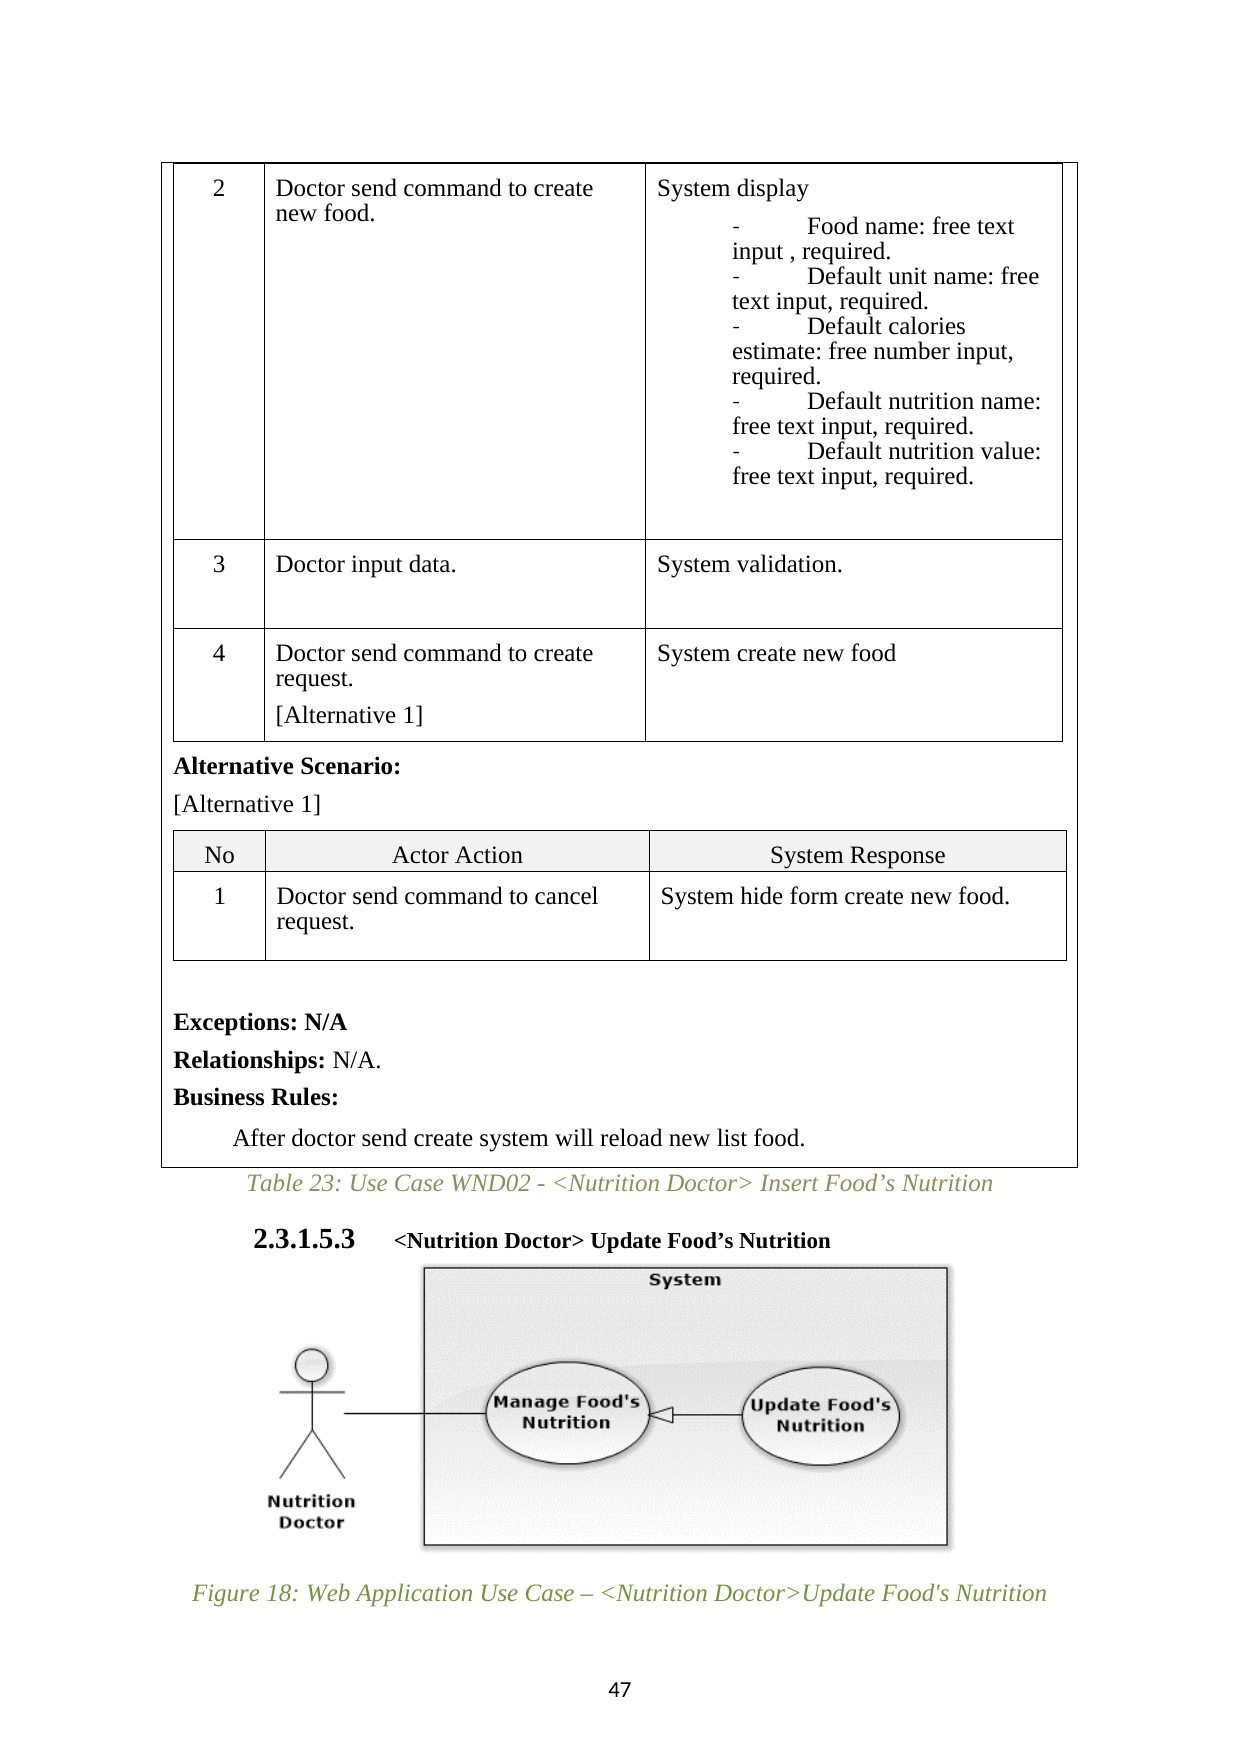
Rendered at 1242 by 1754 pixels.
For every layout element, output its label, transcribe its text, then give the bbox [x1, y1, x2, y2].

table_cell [162, 163, 1077, 1167]
picture [259, 1261, 980, 1578]
text Table 23: Use Case WND02 - <Nutrition Doctor> Insert Food’s Nutrition [94, 1168, 1146, 1197]
text Figure 18: Web Application Use Case – <Nutrition Doctor>Update Food's Nutrition [94, 1578, 1146, 1629]
subtitle <Nutrition Doctor> Update Food’s Nutrition [253, 1222, 1146, 1255]
